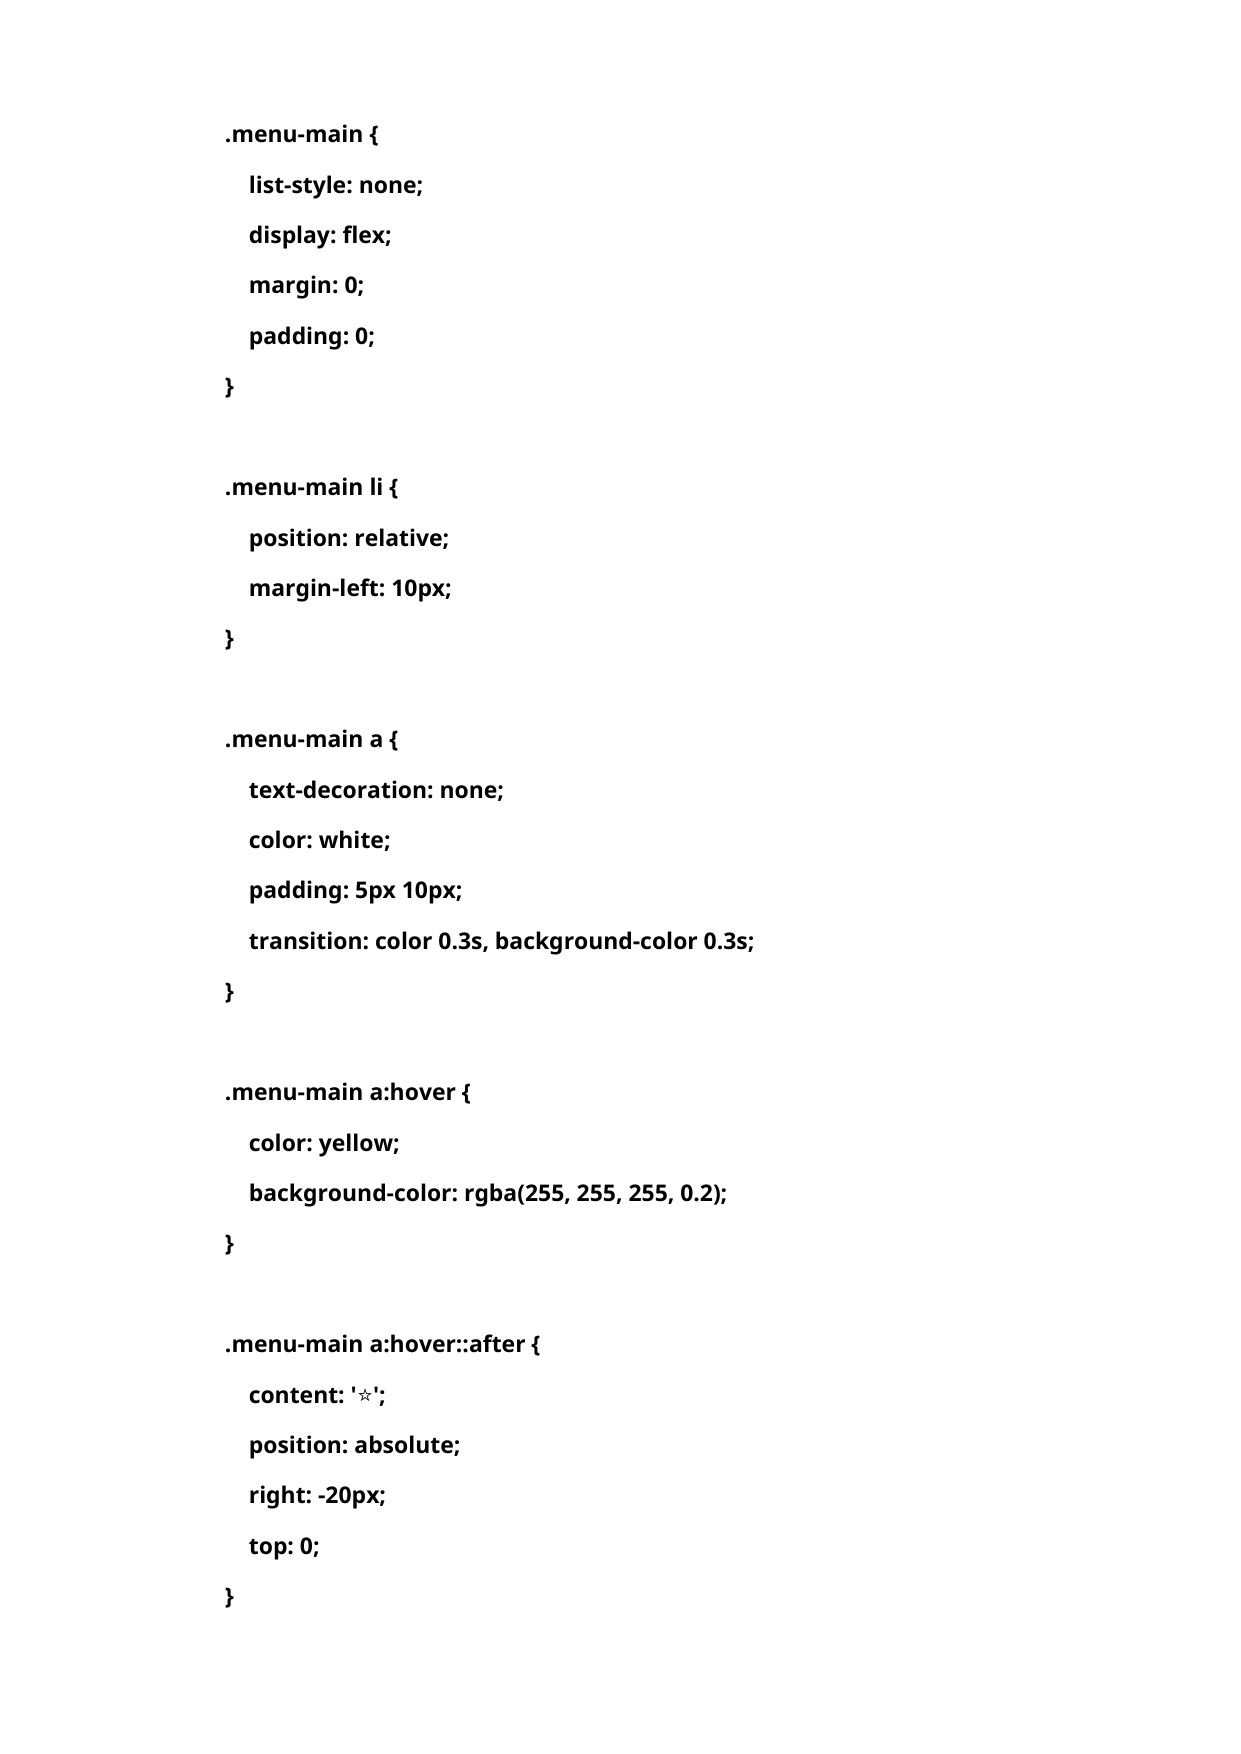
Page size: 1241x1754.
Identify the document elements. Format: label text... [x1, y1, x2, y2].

text margin-left: 10px; [177, 572, 1152, 603]
text .menu-main a { [177, 723, 1152, 754]
text text-decoration: none; [177, 773, 1152, 805]
text color: yellow; [177, 1126, 1152, 1158]
text right: -20px; [177, 1479, 1152, 1511]
text content: '⭐️'; [177, 1378, 1152, 1410]
text padding: 5px 10px; [177, 874, 1152, 906]
text list-style: none; [177, 168, 1152, 200]
text margin: 0; [177, 269, 1152, 301]
text transition: color 0.3s, background-color 0.3s; [177, 925, 1152, 956]
text } [177, 975, 1152, 1006]
text .menu-main { [177, 118, 1152, 149]
text color: white; [177, 824, 1152, 855]
text top: 0; [177, 1530, 1152, 1561]
text } [177, 1227, 1152, 1258]
text .menu-main li { [177, 471, 1152, 502]
text } [177, 370, 1152, 401]
text display: flex; [177, 219, 1152, 250]
text .menu-main a:hover { [177, 1076, 1152, 1107]
text .menu-main a:hover::after { [177, 1328, 1152, 1359]
text position: relative; [177, 521, 1152, 553]
text } [177, 622, 1152, 653]
text } [177, 1580, 1152, 1611]
text position: absolute; [177, 1429, 1152, 1460]
text background-color: rgba(255, 255, 255, 0.2); [177, 1177, 1152, 1208]
text padding: 0; [177, 320, 1152, 351]
